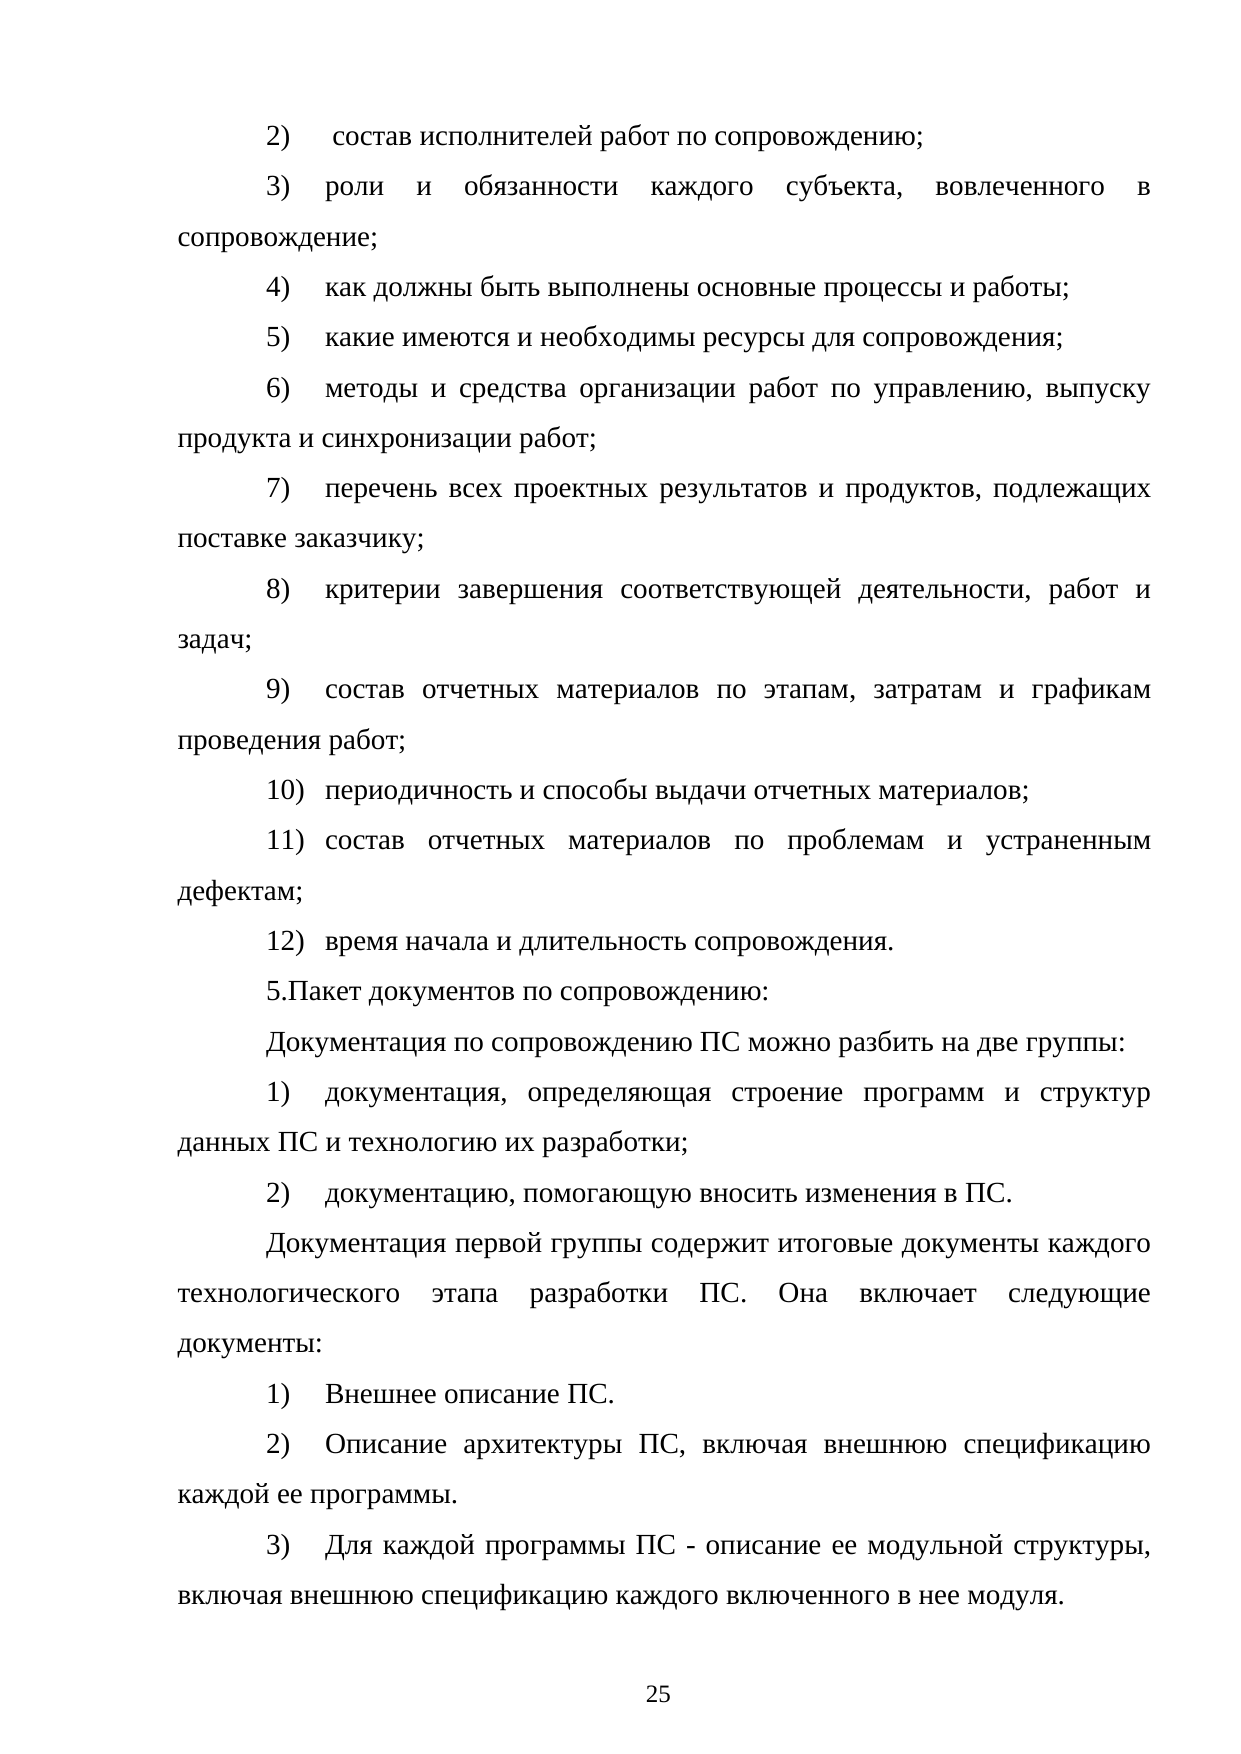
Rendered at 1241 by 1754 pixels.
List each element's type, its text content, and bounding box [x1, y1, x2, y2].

list документацию, помогающую вносить изменения в ПС. [177, 1175, 1152, 1208]
list перечень всех проектных результатов и продуктов, подлежащих поставке заказчику; [177, 470, 1152, 554]
list критерии завершения соответствующей деятельности, работ и задач; [177, 571, 1152, 655]
list документация, определяющая строение программ и структур данных ПС и технологию их разработки; [177, 1074, 1152, 1158]
list периодичность и способы выдачи отчетных материалов; [177, 772, 1152, 806]
list время начала и длительность сопровождения. [177, 923, 1152, 957]
list Для каждой программы ПС - описание ее модульной структуры, включая внешнюю спецификацию каждого включенного в нее модуля. [177, 1527, 1152, 1611]
list Внешнее описание ПС. [177, 1376, 1152, 1409]
list как должны быть выполнены основные процессы и работы; [177, 269, 1152, 303]
list методы и средства организации работ по управлению, выпуску продукта и синхронизации работ; [177, 370, 1152, 453]
list Описание архитектуры ПС, включая внешнюю спецификацию каждой ее программы. [177, 1426, 1152, 1510]
text Документация по сопровождению ПС можно разбить на две группы: [177, 1024, 1152, 1057]
list какие имеются и необходимы ресурсы для сопровождения; [177, 319, 1152, 353]
text 5.Пакет документов по сопровождению: [177, 973, 1152, 1007]
list состав отчетных материалов по проблемам и устраненным дефектам; [177, 822, 1152, 906]
list состав отчетных материалов по этапам, затратам и графикам проведения работ; [177, 672, 1152, 755]
list состав исполнителей работ по сопровождению; [177, 118, 1152, 152]
list роли и обязанности каждого субъекта, вовлеченного в сопровождение; [177, 168, 1152, 252]
text Документация первой группы содержит итоговые документы каждого технологического этапа разработки ПС. Она включает следующие документы: [177, 1225, 1152, 1359]
